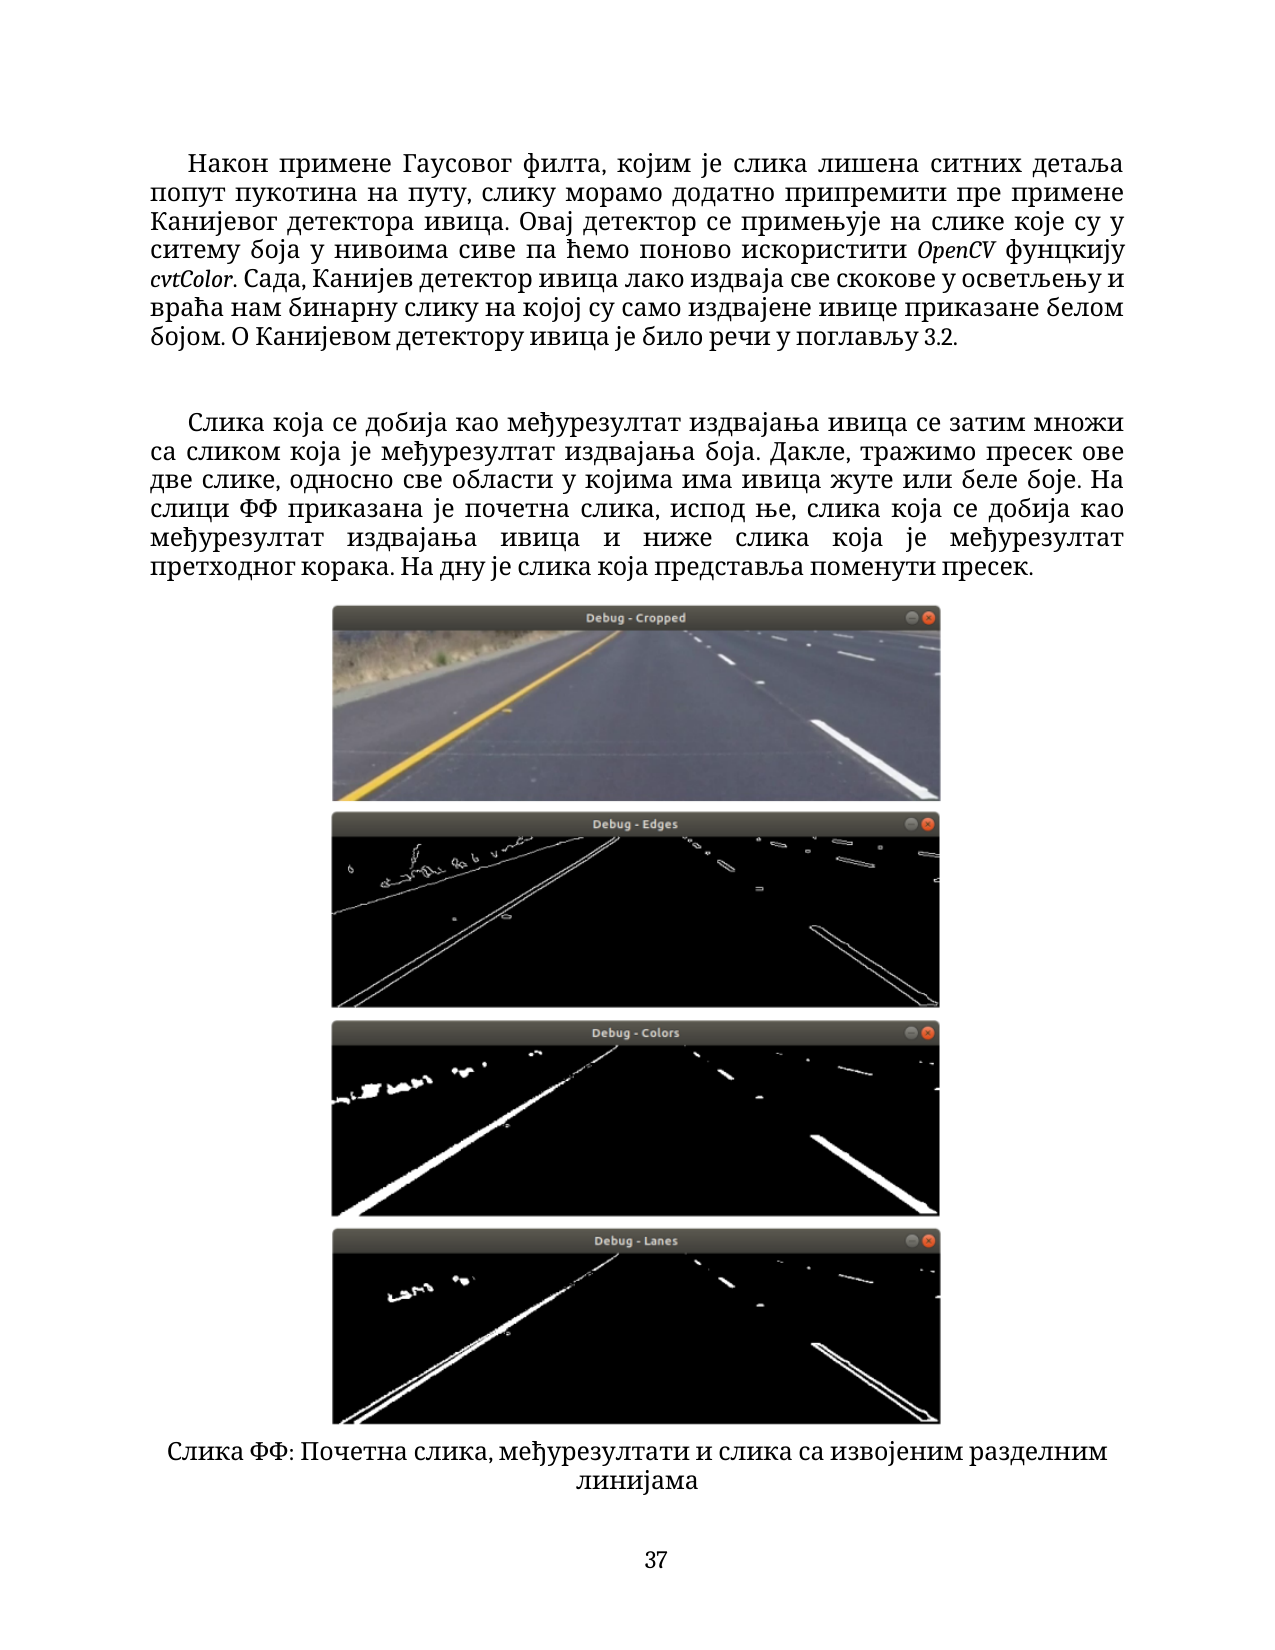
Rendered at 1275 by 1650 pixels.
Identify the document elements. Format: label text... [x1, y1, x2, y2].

picture [321, 599, 952, 1439]
text Слика која се добија као међурезултат издвајања ивица се затим множи са сликом која је међурезултат издвајања боја. Дакле, тражимо пресек ове две слике, односно све области у којима има ивица жуте или беле боје. На слици ФФ приказана је почетна слика, испод ње, слика која се добија као међурезултат издвајања ивица и ниже слика која је међурезултат претходног корака. На дну је слика која представља поменути пресек. [150, 409, 1125, 581]
text Након примене Гаусовог филта, којим је слика лишена ситних детаља попут пукотина на путу, слику морамо додатно припремити пре примене Канијевог детектора ивица. Овај детектор се примењује на слике које су у ситему боја у нивоима сиве па ћемо поново искористити OpenCV фунцкију cvtColor. Сада, Канијев детектор ивица лако издваја све скокове у осветљењу и враћа нам бинарну слику на којој су само издвајене ивице приказане белом бојом. О Канијевом детектору ивица је било речи у поглављу 3.2. [150, 150, 1125, 351]
